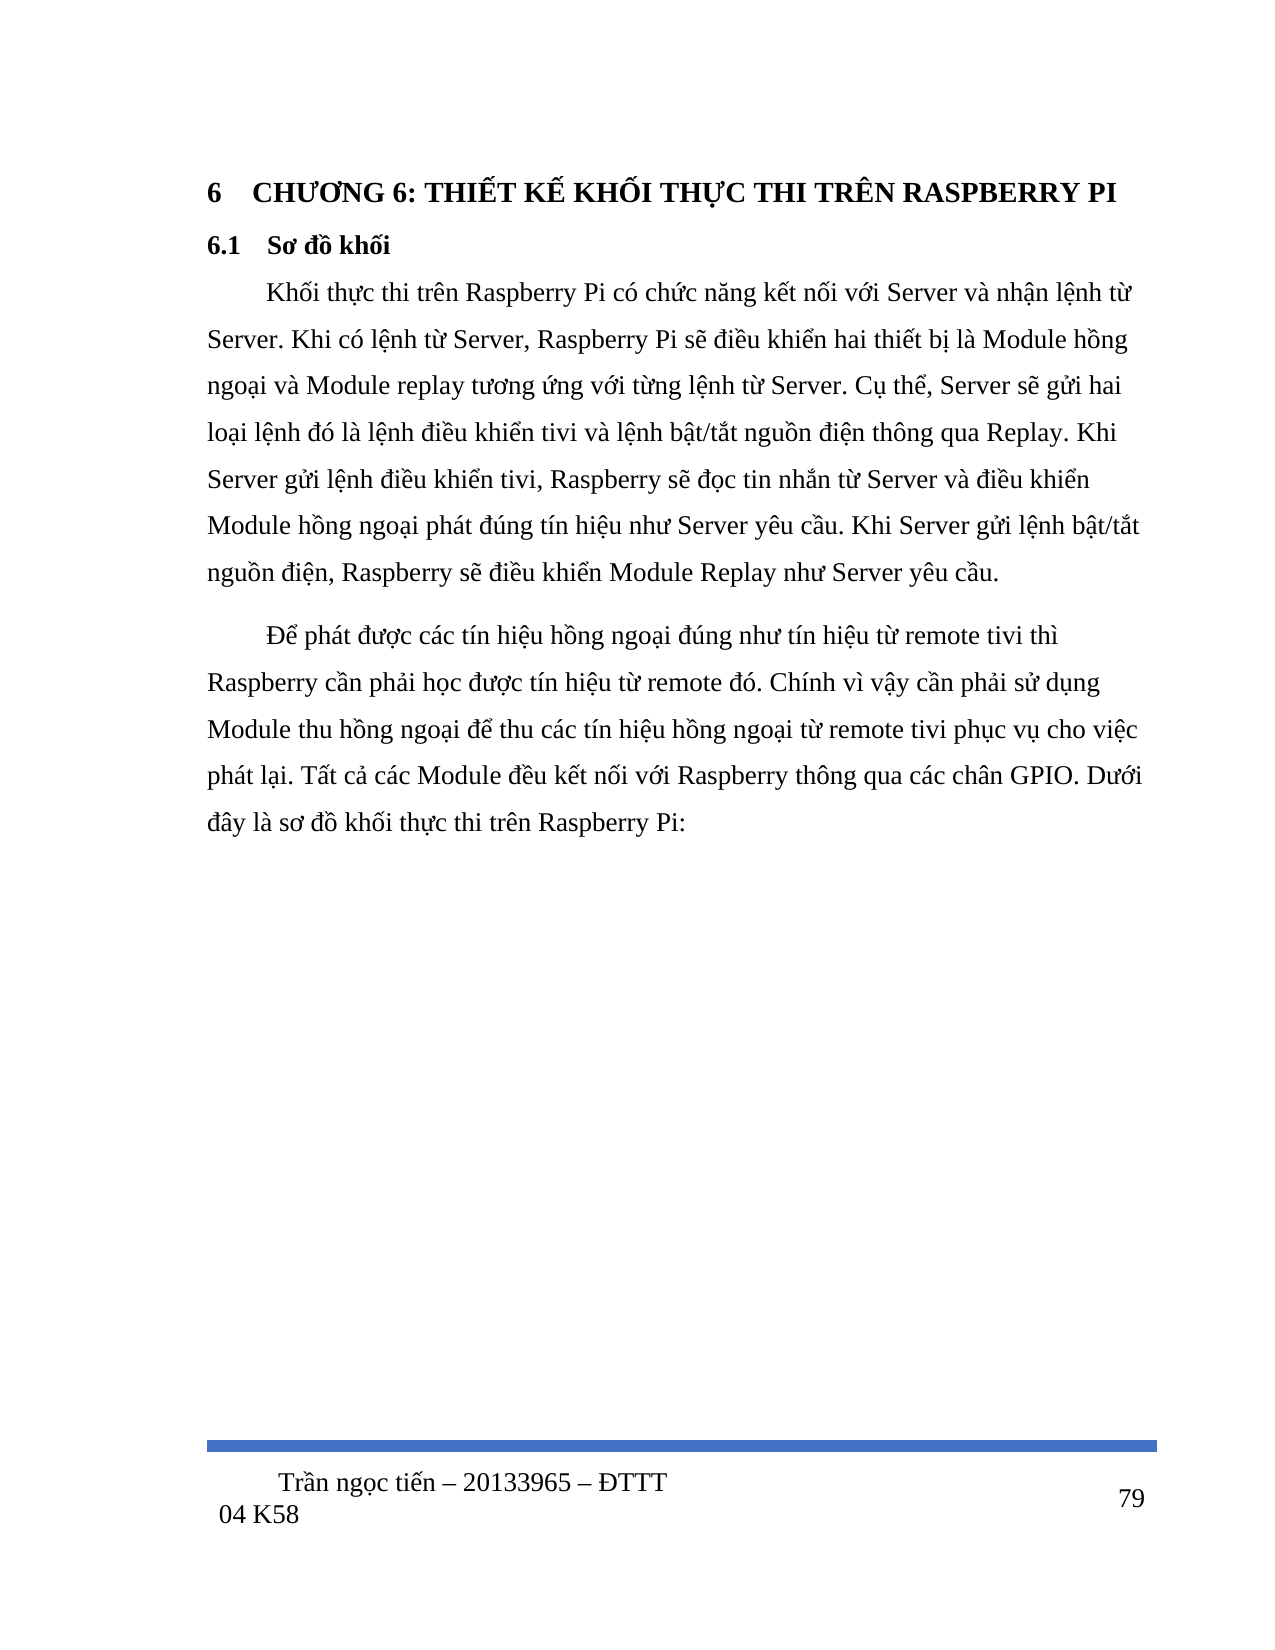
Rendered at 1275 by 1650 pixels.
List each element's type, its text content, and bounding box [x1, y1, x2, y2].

text Để phát được các tín hiệu hồng ngoại đúng như tín hiệu từ remote tivi thì Raspberry cần phải học được tín hiệu từ remote đó. Chính vì vậy cần phải sử dụng Module thu hồng ngoại để thu các tín hiệu hồng ngoại từ remote tivi phục vụ cho việc phát lại. Tất cả các Module đều kết nối với Raspberry thông qua các chân GPIO. Dưới đây là sơ đồ khối thực thi trên Raspberry Pi: [207, 619, 1157, 837]
subtitle Sơ đồ khối [207, 229, 1157, 261]
subtitle CHƯƠNG 6: THIẾT KẾ KHỐI THỰC THI TRÊN RASPBERRY PI [207, 175, 1157, 208]
text Khối thực thi trên Raspberry Pi có chức năng kết nối với Server và nhận lệnh từ Server. Khi có lệnh từ Server, Raspberry Pi sẽ điều khiển hai thiết bị là Module hồng ngoại và Module replay tương ứng với từng lệnh từ Server. Cụ thể, Server sẽ gửi hai loại lệnh đó là lệnh điều khiển tivi và lệnh bật/tắt nguồn điện thông qua Replay. Khi Server gửi lệnh điều khiển tivi, Raspberry sẽ đọc tin nhắn từ Server và điều khiển Module hồng ngoại phát đúng tín hiệu như Server yêu cầu. Khi Server gửi lệnh bật/tắt nguồn điện, Raspberry sẽ điều khiển Module Replay như Server yêu cầu. [207, 276, 1157, 587]
